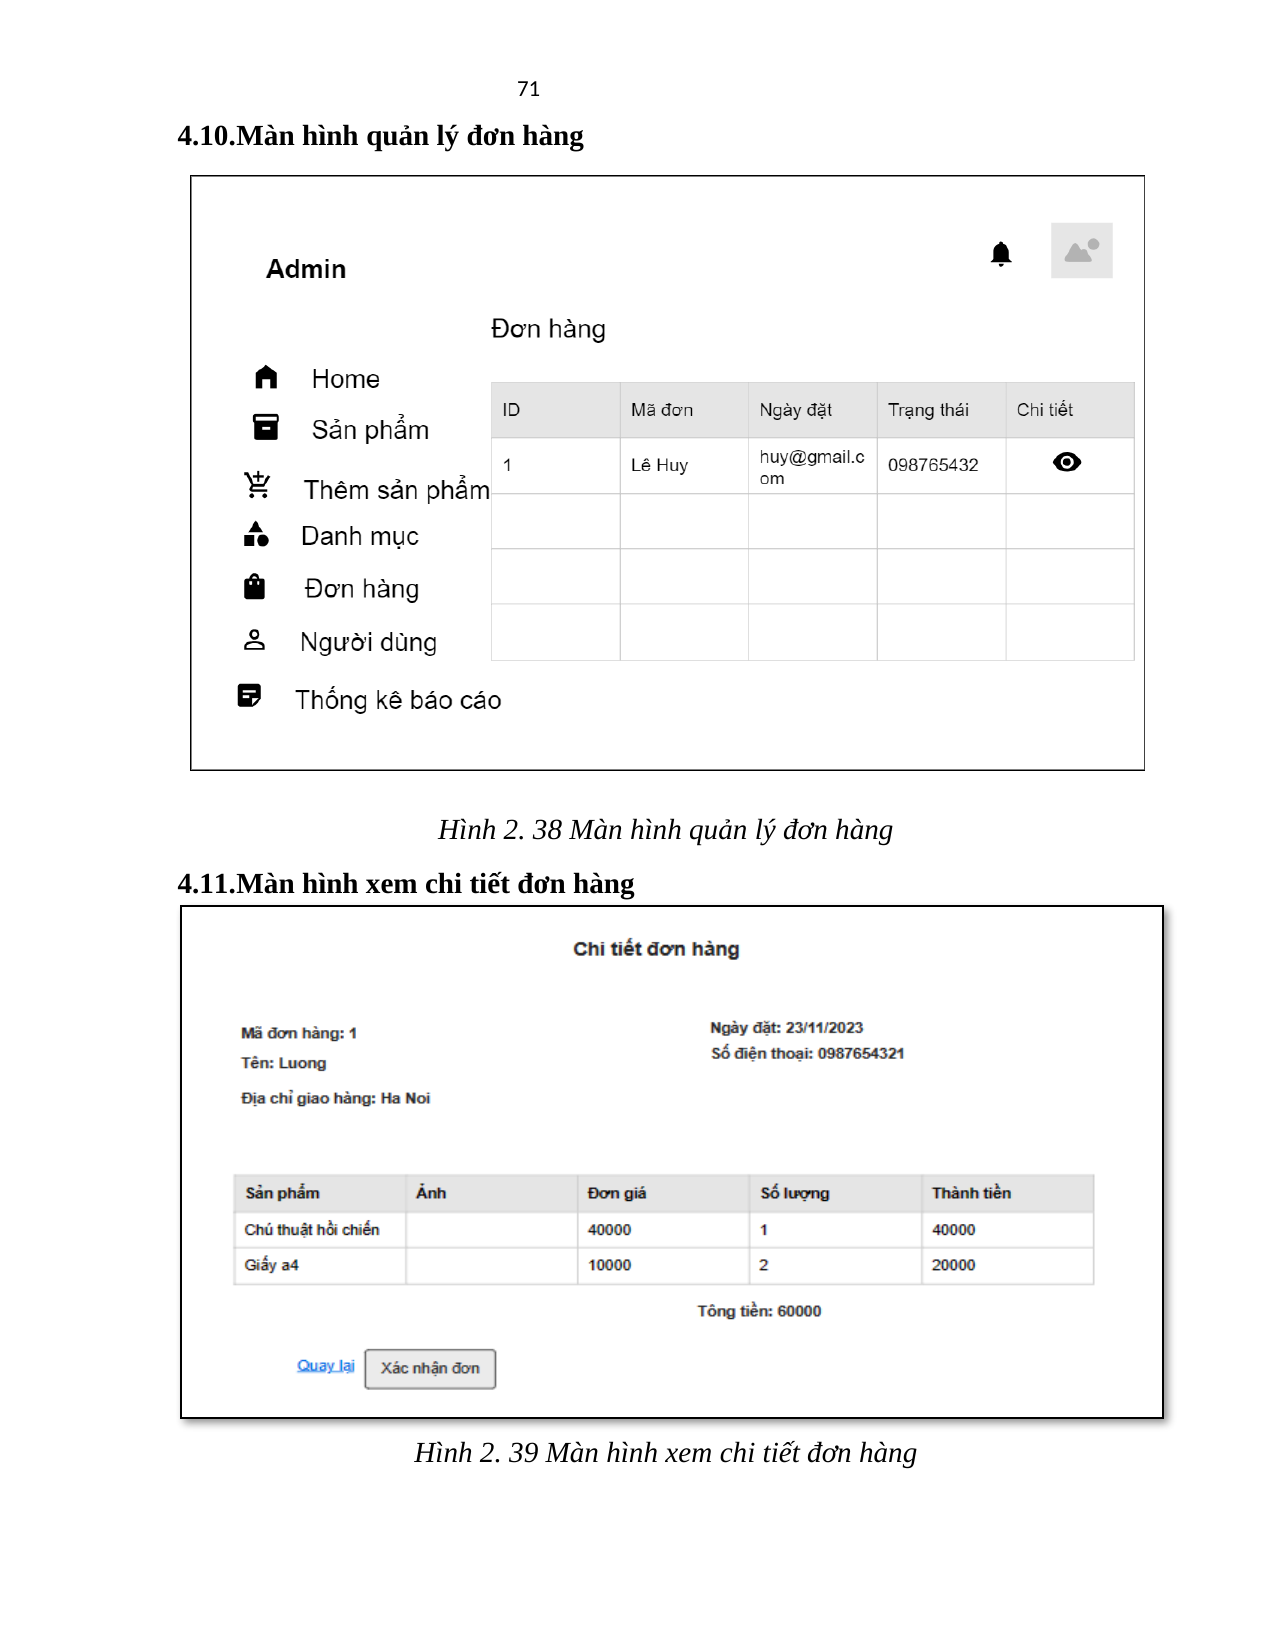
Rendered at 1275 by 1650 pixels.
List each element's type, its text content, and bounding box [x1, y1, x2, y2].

subtitle Màn hình xem chi tiết đơn hàng [177, 867, 1157, 900]
picture [177, 154, 1157, 794]
picture [182, 907, 1162, 1417]
subtitle Màn hình quản lý đơn hàng [177, 118, 1157, 152]
